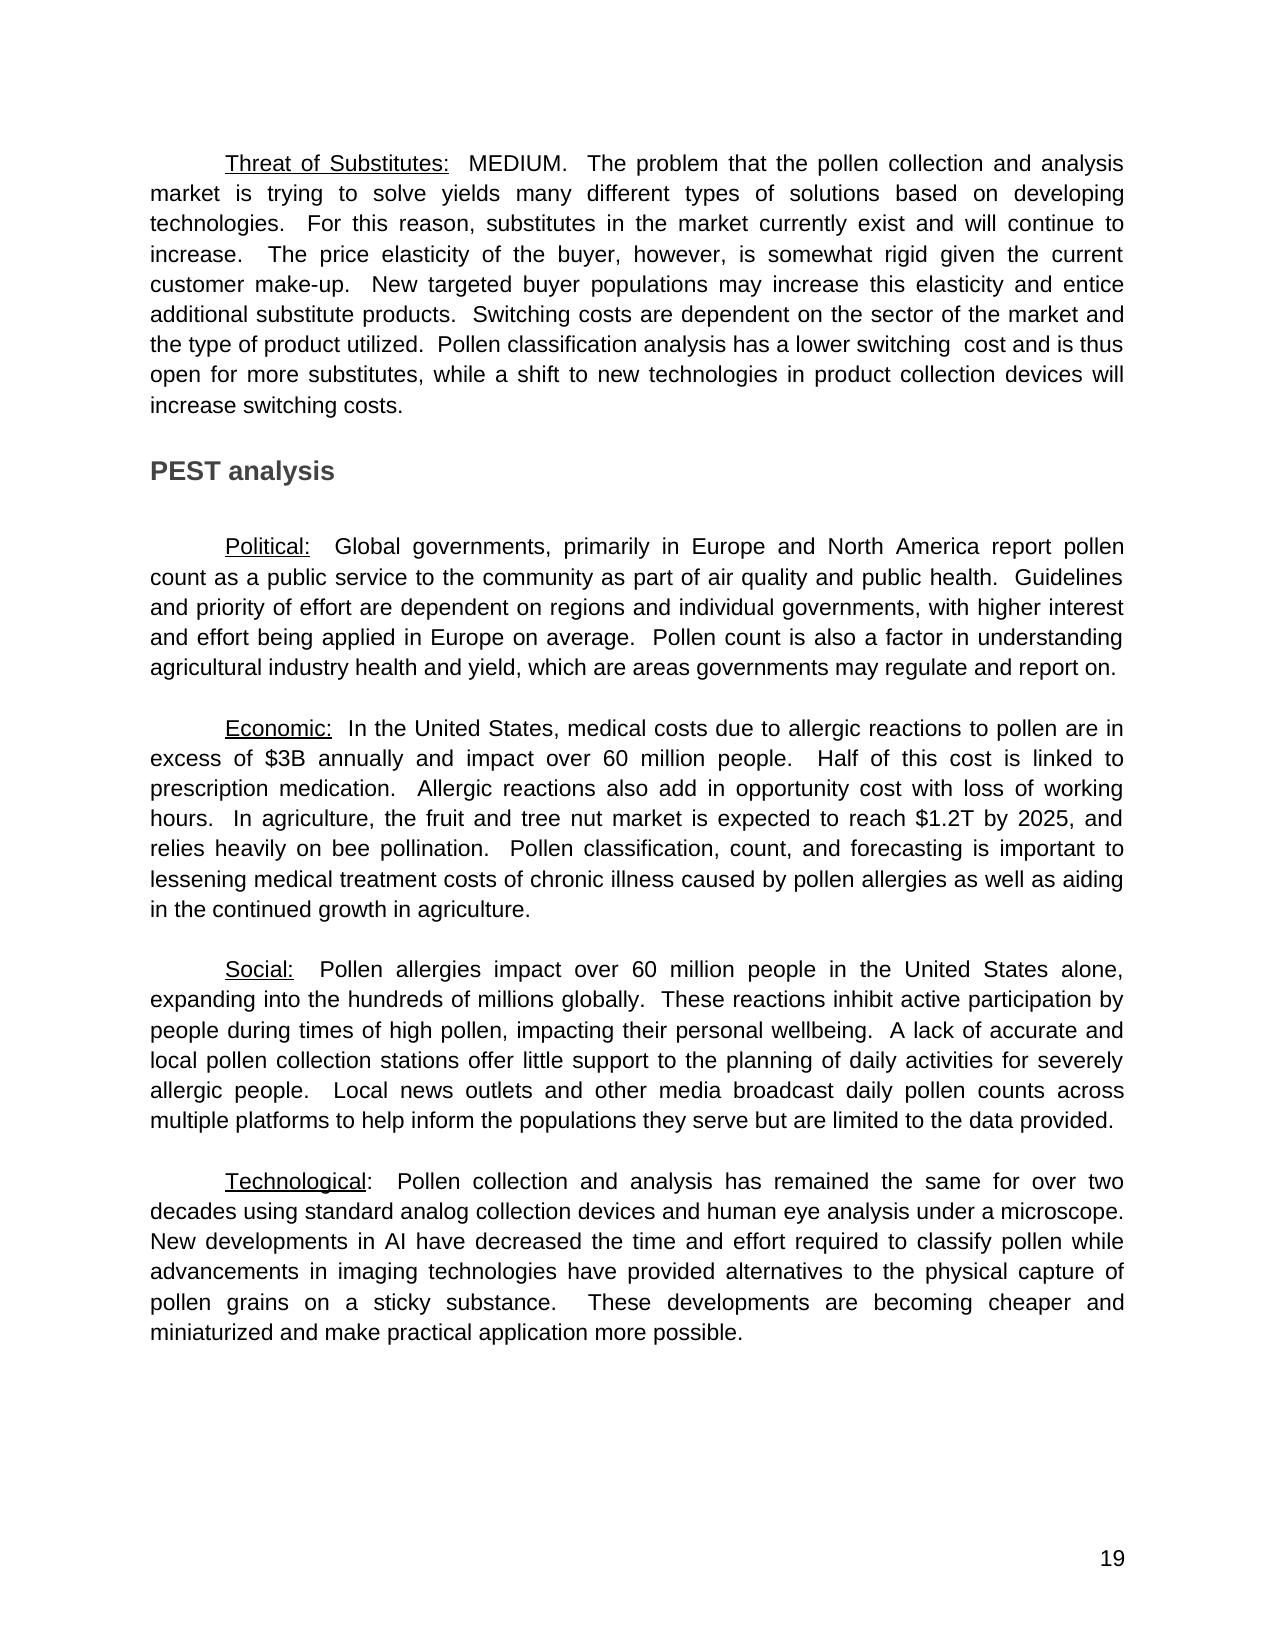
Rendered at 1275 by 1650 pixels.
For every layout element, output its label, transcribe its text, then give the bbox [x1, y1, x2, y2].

text Political: Global governments, primarily in Europe and North America report pollen count as a public service to the community as part of air quality and public health. Guidelines and priority of effort are dependent on regions and individual governments, with higher interest and effort being applied in Europe on average. Pollen count is also a factor in understanding agricultural industry health and yield, which are areas governments may regulate and report on. [150, 533, 1125, 681]
text Social: Pollen allergies impact over 60 million people in the United States alone, expanding into the hundreds of millions globally. These reactions inhibit active participation by people during times of high pollen, impacting their personal wellbeing. A lack of accurate and local pollen collection stations offer little support to the planning of daily activities for severely allergic people. Local news outlets and other media broadcast daily pollen counts across multiple platforms to help inform the populations they serve but are limited to the data provided. [150, 956, 1125, 1134]
text Threat of Substitutes: MEDIUM. The problem that the pollen collection and analysis market is trying to solve yields many different types of solutions based on developing technologies. For this reason, substitutes in the market currently exist and will continue to increase. The price elasticity of the buyer, however, is somewhat rigid given the current customer make-up. New targeted buyer populations may increase this elasticity and entice additional substitute products. Switching costs are dependent on the sector of the market and the type of product utilized. Pollen classification analysis has a lower switching cost and is thus open for more substitutes, while a shift to new technologies in product collection devices will increase switching costs. [150, 150, 1125, 418]
text Technological: Pollen collection and analysis has remained the same for over two decades using standard analog collection devices and human eye analysis under a microscope. New developments in AI have decreased the time and effort required to classify pollen while advancements in imaging technologies have provided alternatives to the physical capture of pollen grains on a sticky substance. These developments are becoming cheaper and miniaturized and make practical application more possible. [150, 1168, 1125, 1345]
text Economic: In the United States, medical costs due to allergic reactions to pollen are in excess of $3B annually and impact over 60 million people. Half of this cost is linked to prescription medication. Allergic reactions also add in opportunity cost with loss of working hours. In agriculture, the fruit and tree nut market is expected to reach $1.2T by 2025, and relies heavily on bee pollination. Pollen classification, count, and forecasting is important to lessening medical treatment costs of chronic illness caused by pollen allergies as well as aiding in the continued growth in agriculture. [150, 714, 1125, 922]
subtitle PEST analysis [150, 455, 1125, 486]
